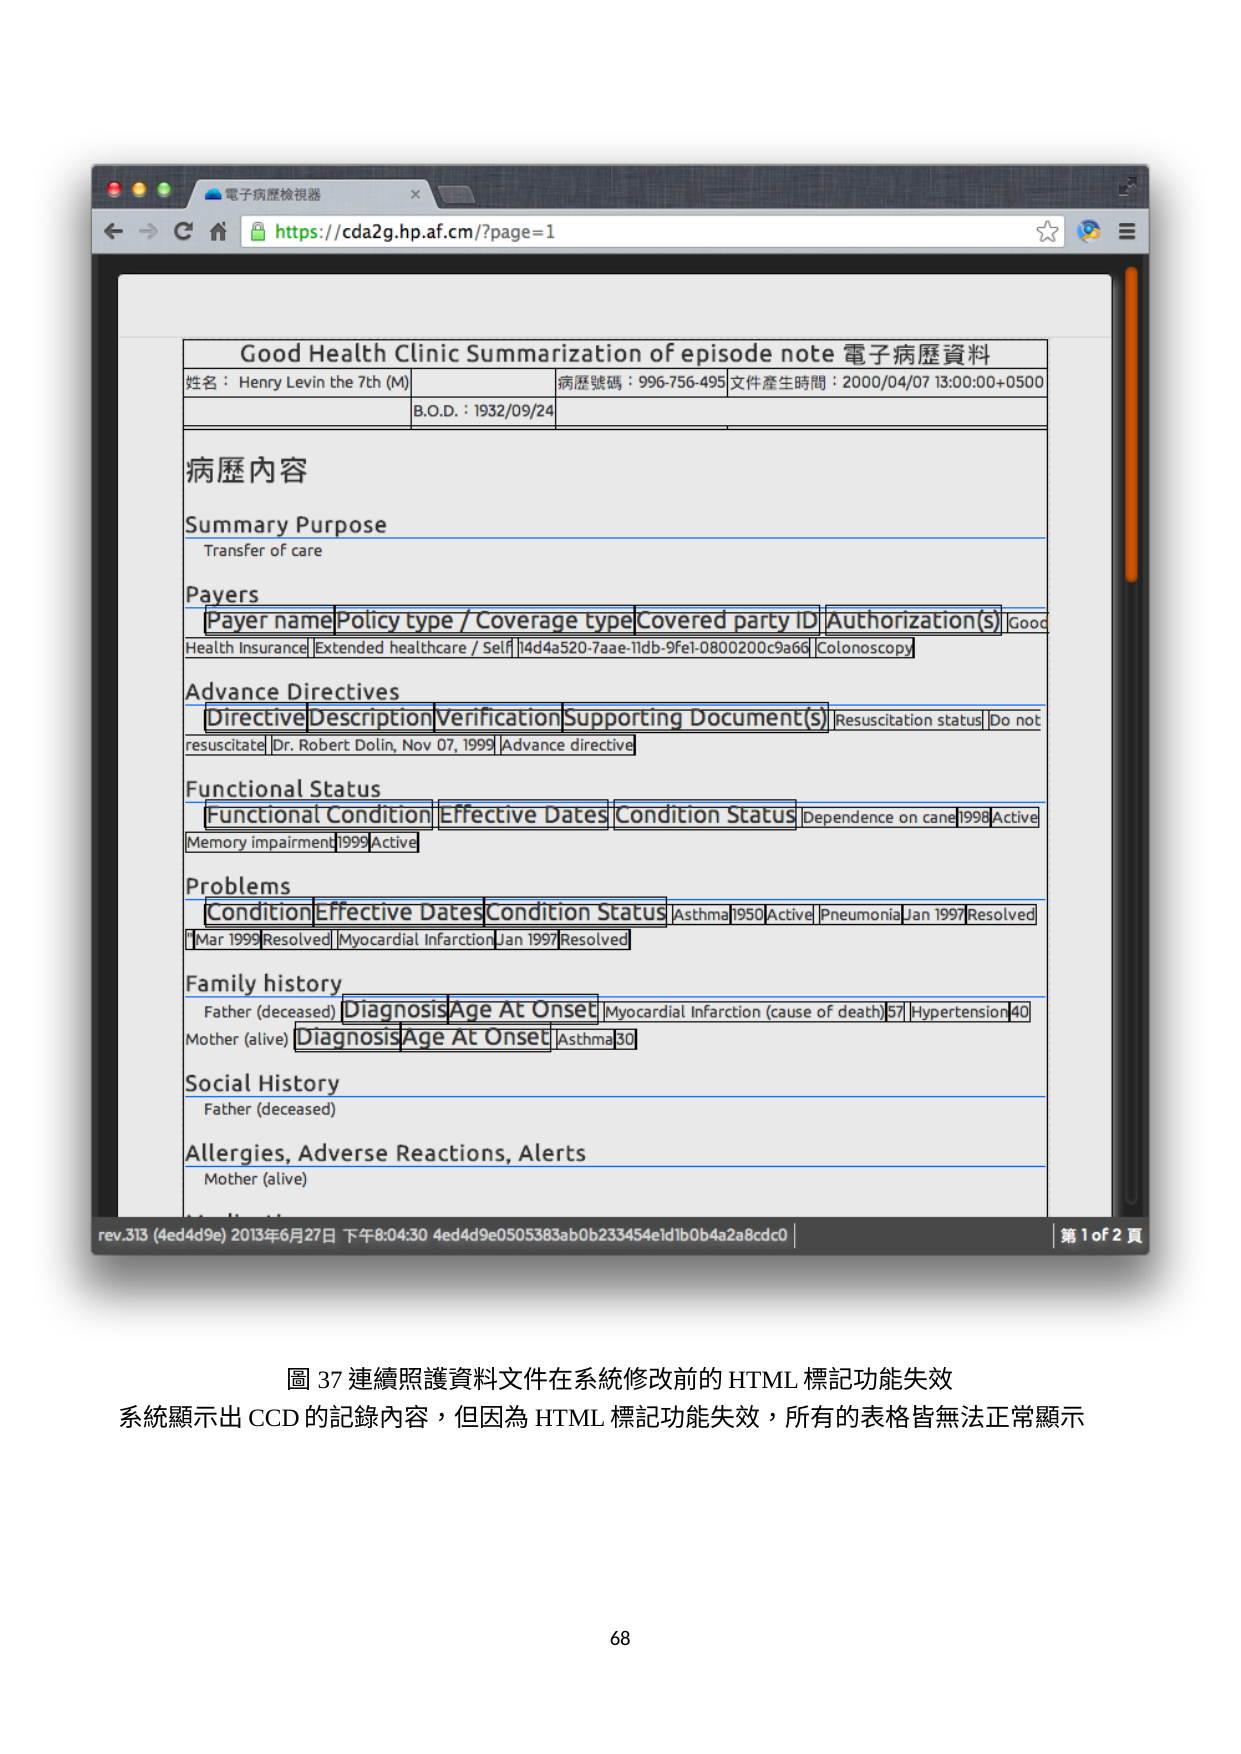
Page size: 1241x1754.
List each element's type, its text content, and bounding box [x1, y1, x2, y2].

picture [21, 121, 1220, 1353]
text 系統顯示出CCD的記錄內容，但因為HTML標記功能失效，所有的表格皆無法正常顯示 [118, 1397, 1122, 1434]
text 圖 37 連續照護資料文件在系統修改前的HTML標記功能失效 [1, 1359, 1239, 1397]
